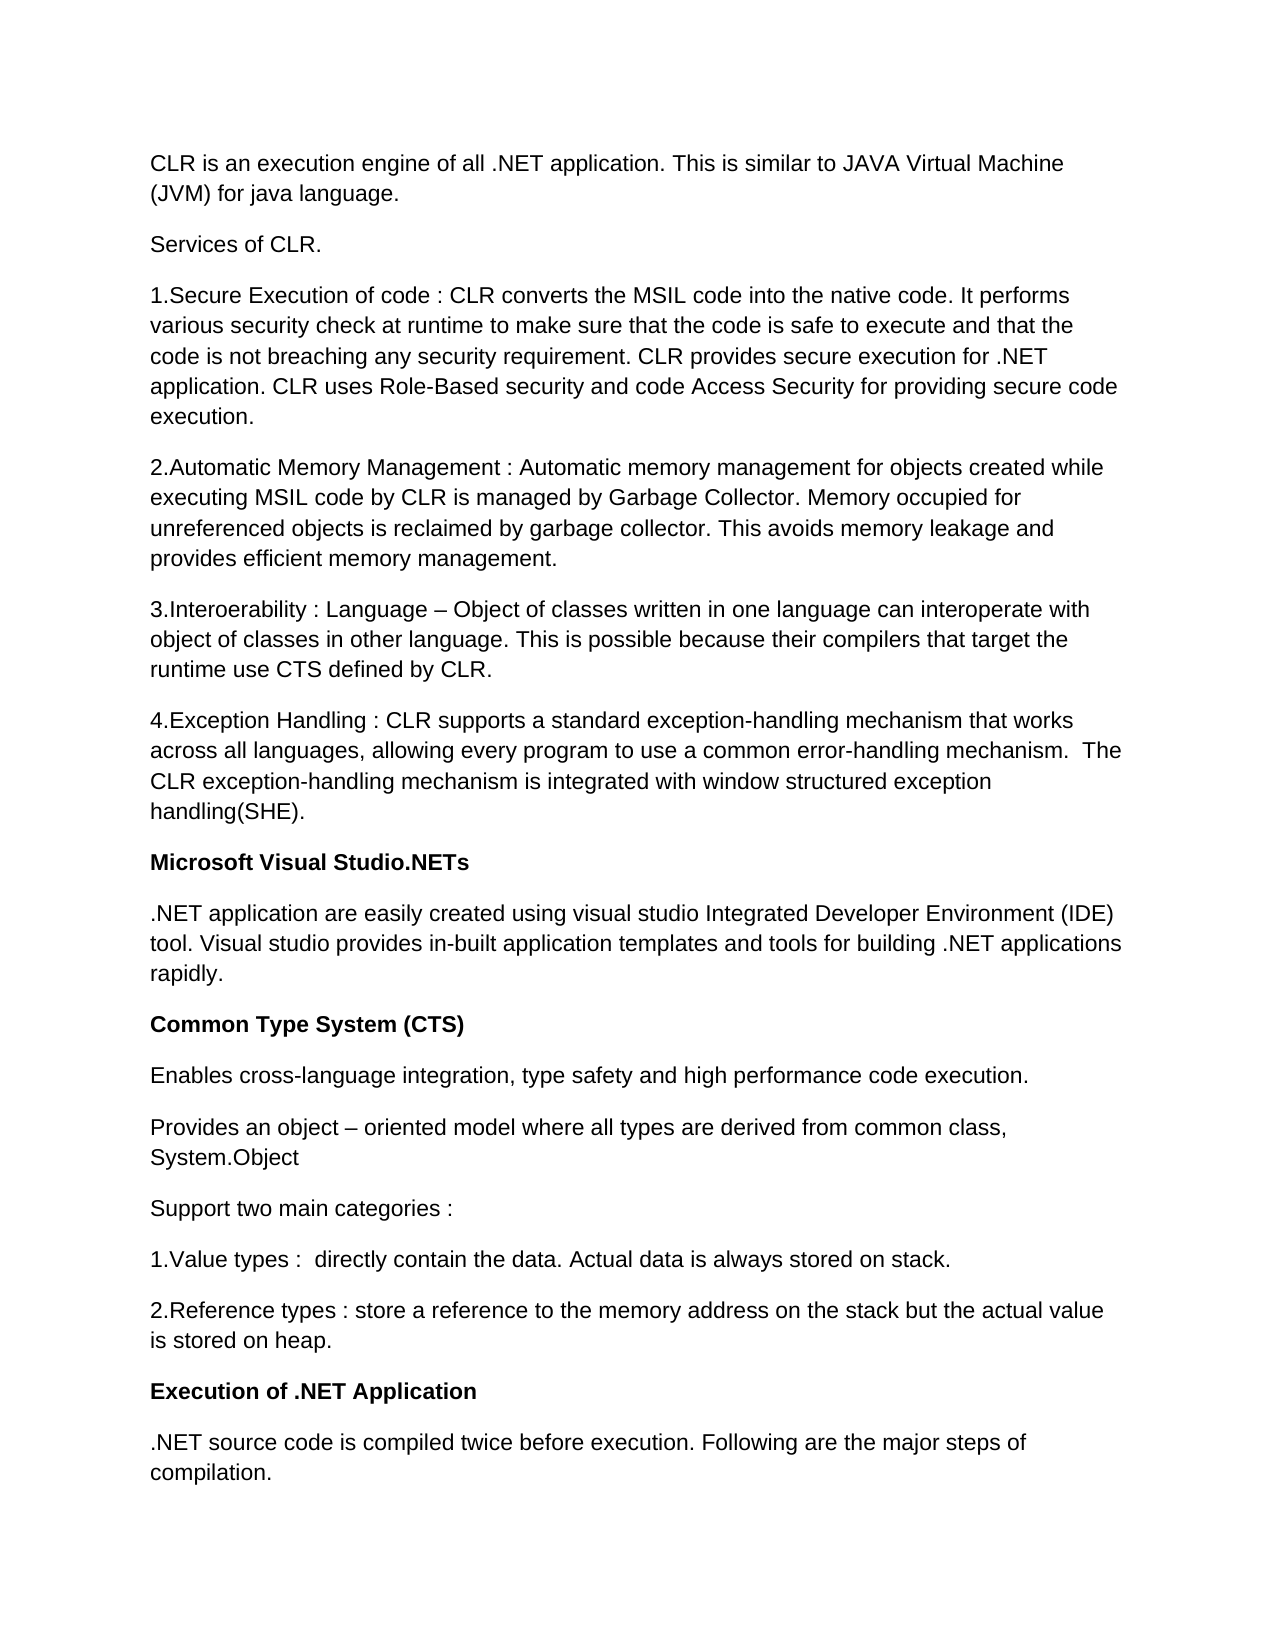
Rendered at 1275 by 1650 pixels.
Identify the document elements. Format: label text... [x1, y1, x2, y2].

text Provides an object – oriented model where all types are derived from common class, System.Object [150, 1113, 1125, 1170]
text 2.Automatic Memory Management : Automatic memory management for objects created while executing MSIL code by CLR is managed by Garbage Collector. Memory occupied for unreferenced objects is reclaimed by garbage collector. This avoids memory leakage and provides efficient memory management. [150, 454, 1125, 571]
text Execution of .NET Application [150, 1378, 1125, 1404]
text 3.Interoerability : Language – Object of classes written in one language can interoperate with object of classes in other language. This is possible because their compilers that target the runtime use CTS defined by CLR. [150, 596, 1125, 683]
text Enables cross-language integration, type safety and high performance code execution. [150, 1062, 1125, 1089]
text 1.Secure Execution of code : CLR converts the MSIL code into the native code. It performs various security check at runtime to make sure that the code is safe to execute and that the code is not breaching any security requirement. CLR provides secure execution for .NET application. CLR uses Role-Based security and code Access Security for providing secure code execution. [150, 282, 1125, 429]
text .NET application are easily created using visual studio Integrated Developer Environment (IDE) tool. Visual studio provides in-built application templates and tools for building .NET applications rapidly. [150, 900, 1125, 987]
text 2.Reference types : store a reference to the memory address on the stack but the actual value is stored on heap. [150, 1297, 1125, 1353]
text Support two main categories : [150, 1195, 1125, 1221]
text Common Type System (CTS) [150, 1011, 1125, 1038]
text .NET source code is compiled twice before execution. Following are the major steps of compilation. [150, 1429, 1125, 1486]
text Services of CLR. [150, 231, 1125, 258]
text 1.Value types : directly contain the data. Actual data is always stored on stack. [150, 1246, 1125, 1272]
text 4.Exception Handling : CLR supports a standard exception-handling mechanism that works across all languages, allowing every program to use a common error-handling mechanism. The CLR exception-handling mechanism is integrated with window structured exception handling(SHE). [150, 707, 1125, 824]
text CLR is an execution engine of all .NET application. This is similar to JAVA Virtual Machine (JVM) for java language. [150, 150, 1125, 207]
text Microsoft Visual Studio.NETs [150, 849, 1125, 875]
